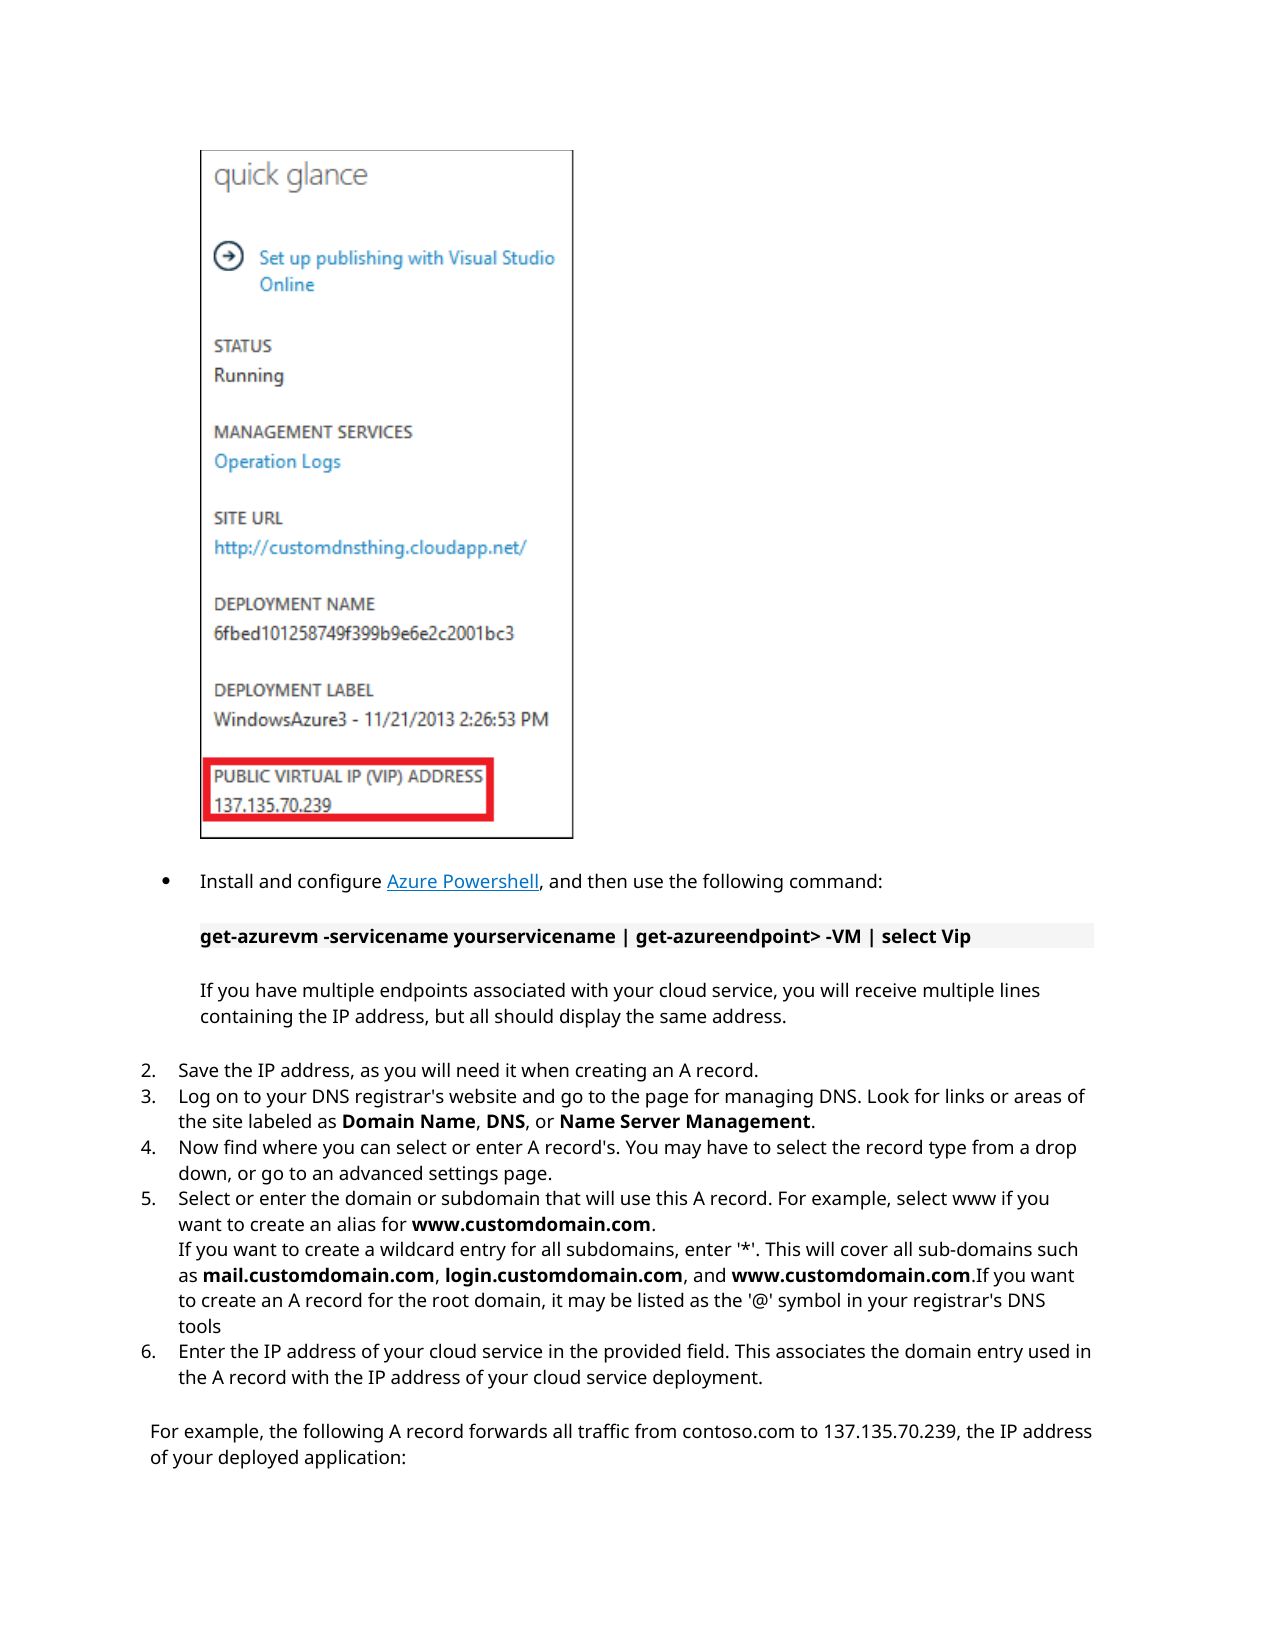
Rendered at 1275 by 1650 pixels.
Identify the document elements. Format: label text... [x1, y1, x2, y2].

text get-azurevm -servicename yourservicename | get-azureendpoint> -VM | select Vip [200, 923, 1094, 948]
text For example, the following A record forwards all traffic from contoso.com to 137.135.70.239, the IP address of your deployed application: [150, 1419, 1094, 1470]
list Now find where you can select or enter A record's. You may have to select the record type from a drop down, or go to an advanced settings page. [141, 1134, 1094, 1185]
list Enter the IP address of your cloud service in the provided field. This associates the domain entry used in the A record with the IP address of your cloud service deployment. [141, 1338, 1094, 1389]
picture [200, 150, 574, 839]
list Save the IP address, as you will need it when creating an A record. [141, 1058, 1094, 1083]
list Select or enter the domain or subdomain that will use this A record. For example, select www if you want to create an alias for www.customdomain.com. If you want to create a wildcard entry for all subdomains, enter '*'. This will cover all sub-domains such as mail.customdomain.com, login.customdomain.com, and www.customdomain.com.If you want to create an A record for the root domain, it may be listed as the '@' symbol in your registrar's DNS tools [141, 1185, 1094, 1338]
list Install and configure Azure Powershell, and then use the following command: [162, 868, 1094, 894]
text If you have multiple endpoints associated with your cloud service, you will receive multiple lines containing the IP address, but all should display the same address. [200, 978, 1094, 1029]
list Log on to your DNS registrar's website and go to the page for managing DNS. Look for links or areas of the site labeled as Domain Name, DNS, or Name Server Management. [141, 1083, 1094, 1134]
